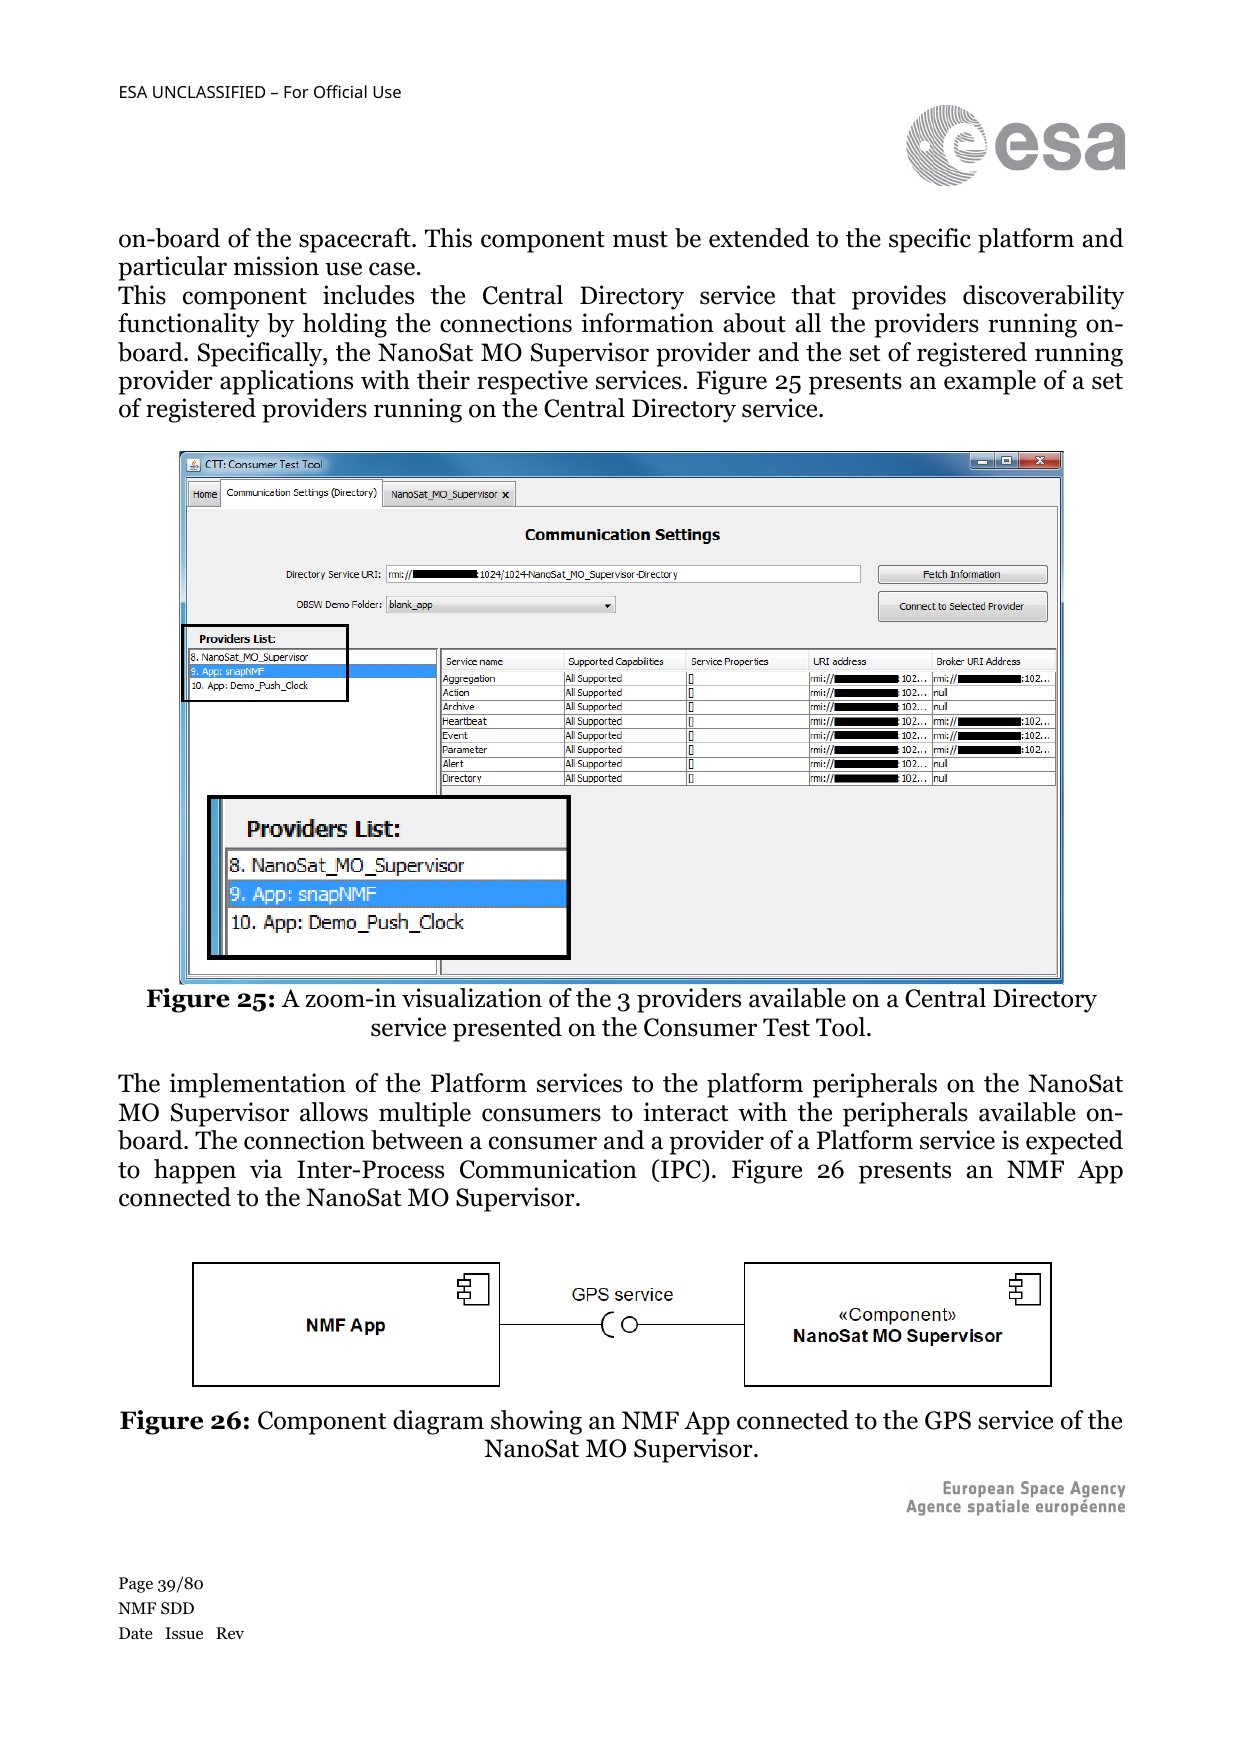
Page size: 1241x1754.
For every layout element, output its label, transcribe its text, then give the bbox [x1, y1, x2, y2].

picture [182, 1252, 1062, 1398]
picture [179, 451, 1064, 985]
text This component includes the Central Directory service that provides discoverability functionality by holding the connections information about all the providers running on-board. Specifically, the NanoSat MO Supervisor provider and the set of registered running provider applications with their respective services. Figure 25 presents an example of a set of registered providers running on the Central Directory service. [118, 281, 1125, 423]
text The implementation of the Platform services to the platform peripherals on the NanoSat MO Supervisor allows multiple consumers to interact with the peripherals available on-board. The connection between a consumer and a provider of a Platform service is expected to happen via Inter-Process Communication (IPC). Figure 26 presents an NMF App connected to the NanoSat MO Supervisor. [118, 1070, 1125, 1212]
text Figure 26: Component diagram showing an NMF App connected to the GPS service of the NanoSat MO Supervisor. [118, 1406, 1125, 1463]
text Figure 25: A zoom-in visualization of the 3 providers available on a Central Directory service presented on the Consumer Test Tool. [118, 985, 1125, 1042]
picture [906, 105, 1125, 187]
picture [906, 1481, 1125, 1516]
